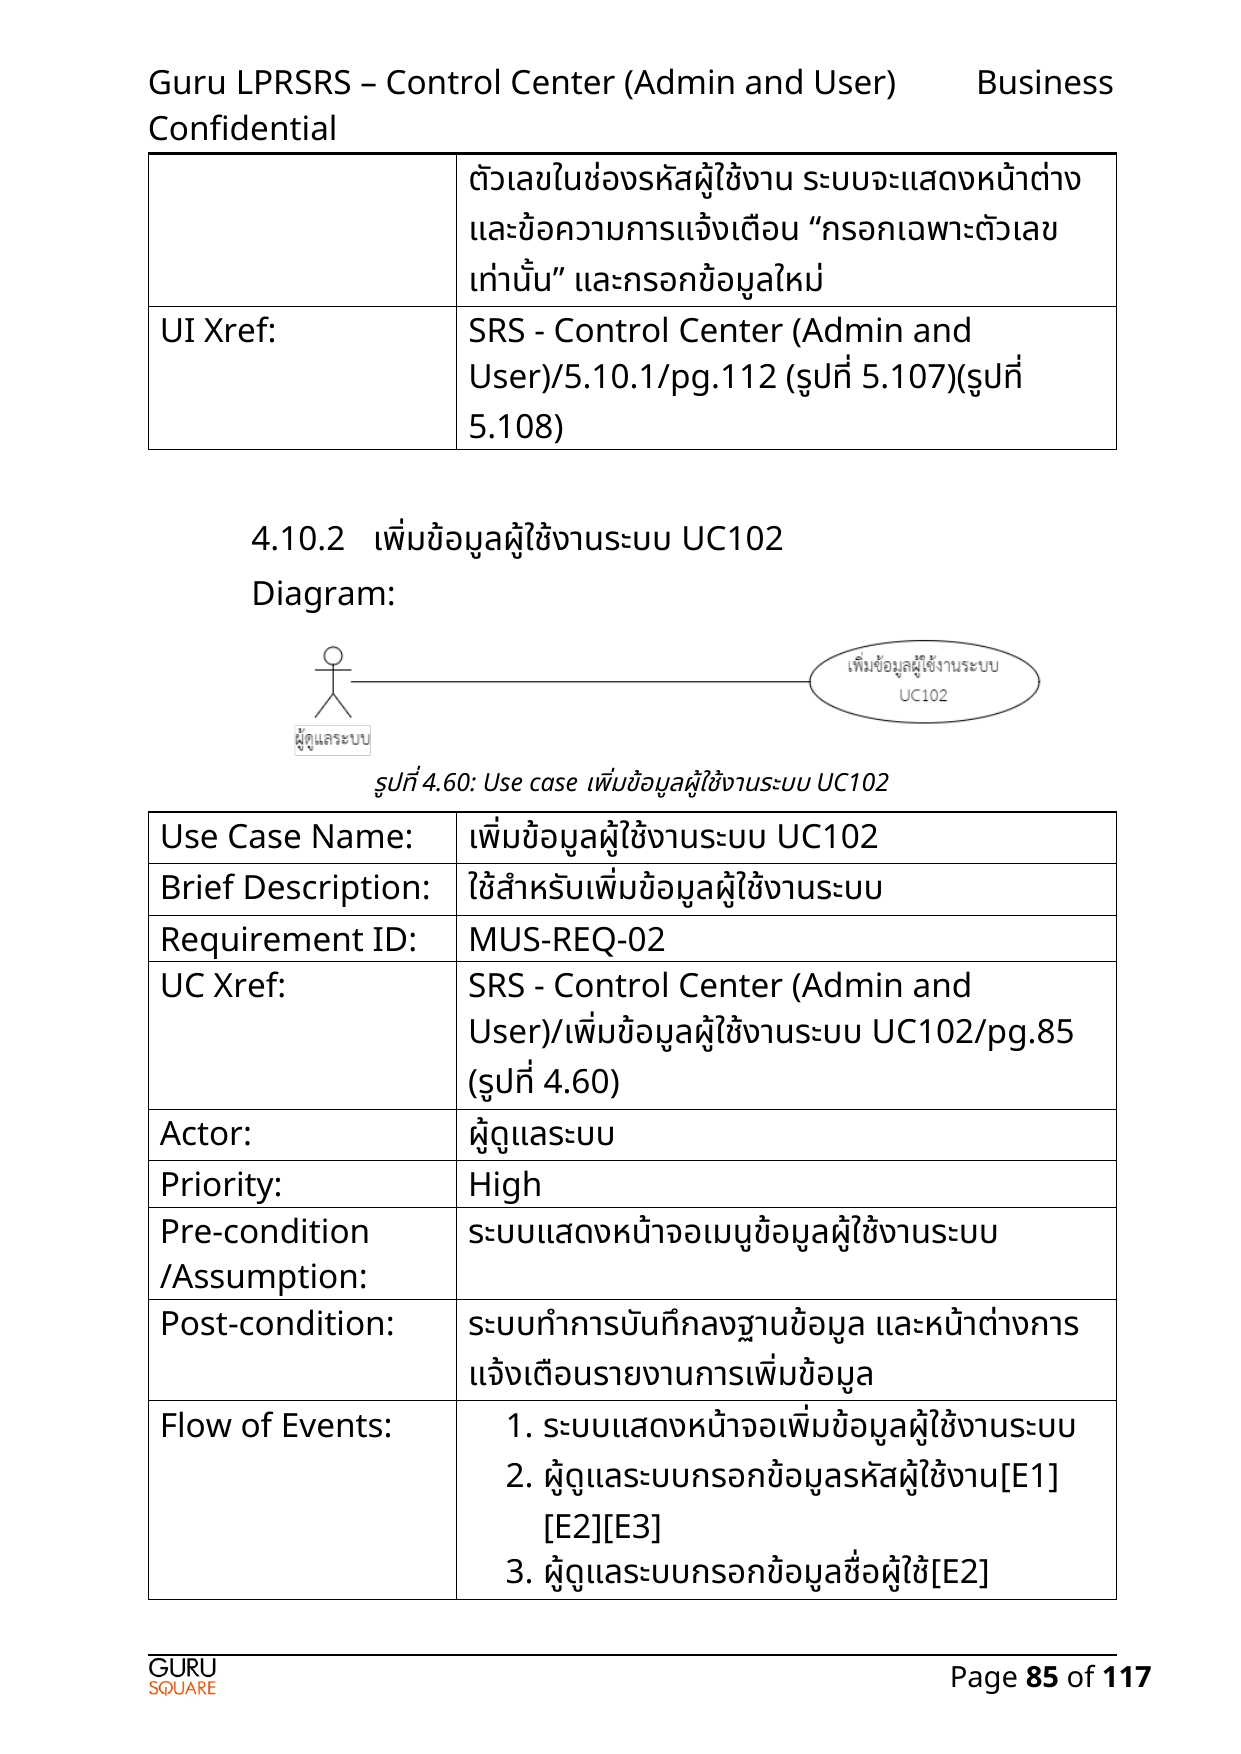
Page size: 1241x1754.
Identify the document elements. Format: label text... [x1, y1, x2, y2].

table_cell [457, 1401, 1116, 1599]
table_cell Pre-condition /Assumption: [149, 1208, 456, 1298]
picture [288, 635, 1051, 757]
table_cell Post-condition: [149, 1300, 456, 1400]
table_cell ระบบแสดงหน้าจอเมนูข้อมูลผู้ใช้งานระบบ [457, 1208, 1116, 1298]
text Diagram: [176, 570, 1117, 615]
table_cell Requirement ID: [149, 916, 456, 961]
picture [147, 1655, 218, 1697]
table_cell ใช้สำหรับเพิ่มข้อมูลผู้ใช้งานระบบ [457, 864, 1116, 914]
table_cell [457, 155, 1116, 306]
table_cell MUS-REQ-02 [457, 916, 1116, 961]
table_cell UC Xref: [149, 962, 456, 1109]
table_header เพิ่มข้อมูลผู้ใช้งานระบบ UC102 [457, 813, 1116, 863]
table_header Use Case Name: [149, 813, 456, 863]
table_cell Actor: [149, 1110, 456, 1160]
table_cell Brief Description: [149, 864, 456, 914]
table_cell High [457, 1161, 1116, 1207]
subtitle เพิ่มข้อมูลผู้ใช้งานระบบ UC102 [251, 515, 1117, 566]
table_cell Flow of Events: [149, 1401, 456, 1599]
table_cell UI Xref: [149, 307, 456, 448]
table_cell Priority: [149, 1161, 456, 1207]
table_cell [149, 155, 456, 306]
table_cell ระบบทำการบันทึกลงฐานข้อมูล และหน้าต่างการแจ้งเตือนรายงานการเพิ่มข้อมูล [457, 1300, 1116, 1400]
table_cell ผู้ดูแลระบบ [457, 1110, 1116, 1160]
